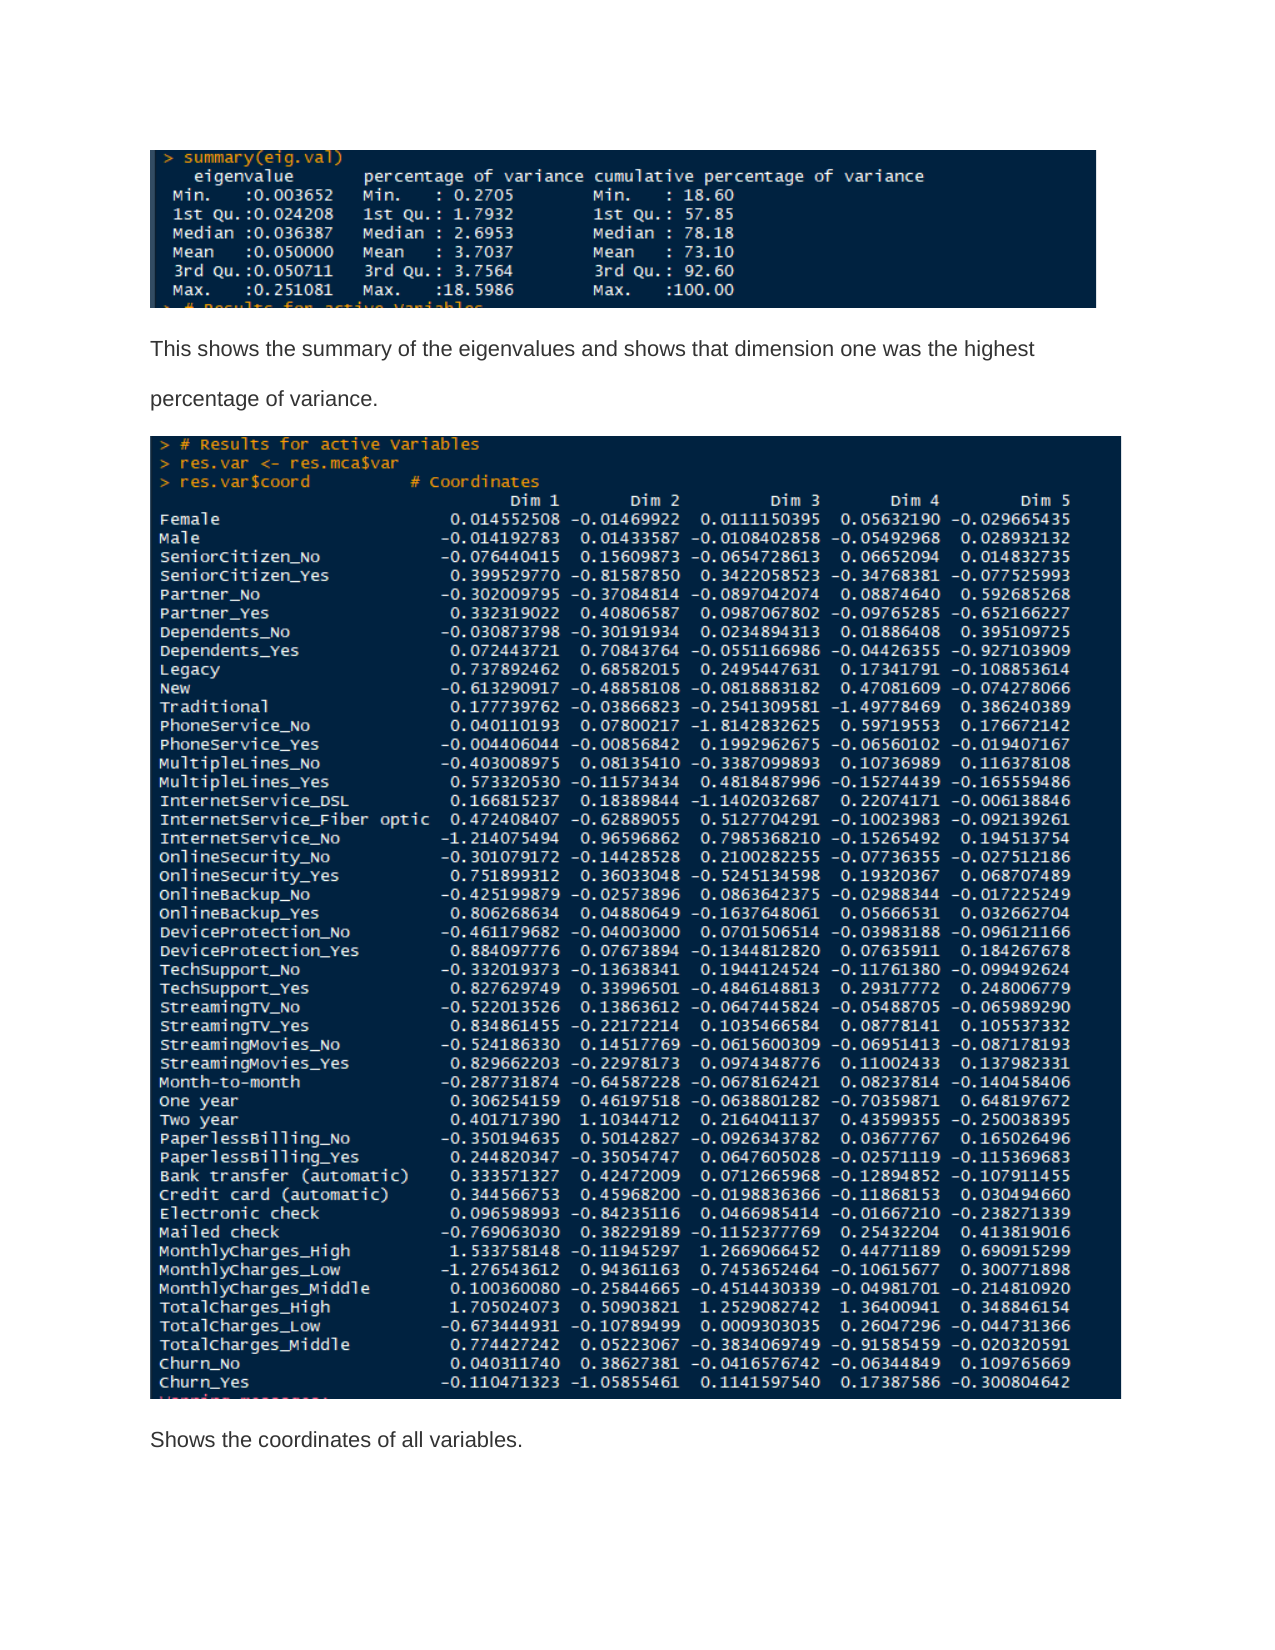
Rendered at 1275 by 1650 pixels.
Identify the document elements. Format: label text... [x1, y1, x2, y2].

text Shows the coordinates of all variables. [150, 1427, 1125, 1452]
picture [150, 150, 1097, 308]
text This shows the summary of the eigenvalues and shows that dimension one was the highest percentage of variance. [150, 336, 1125, 411]
picture [150, 436, 1122, 1399]
